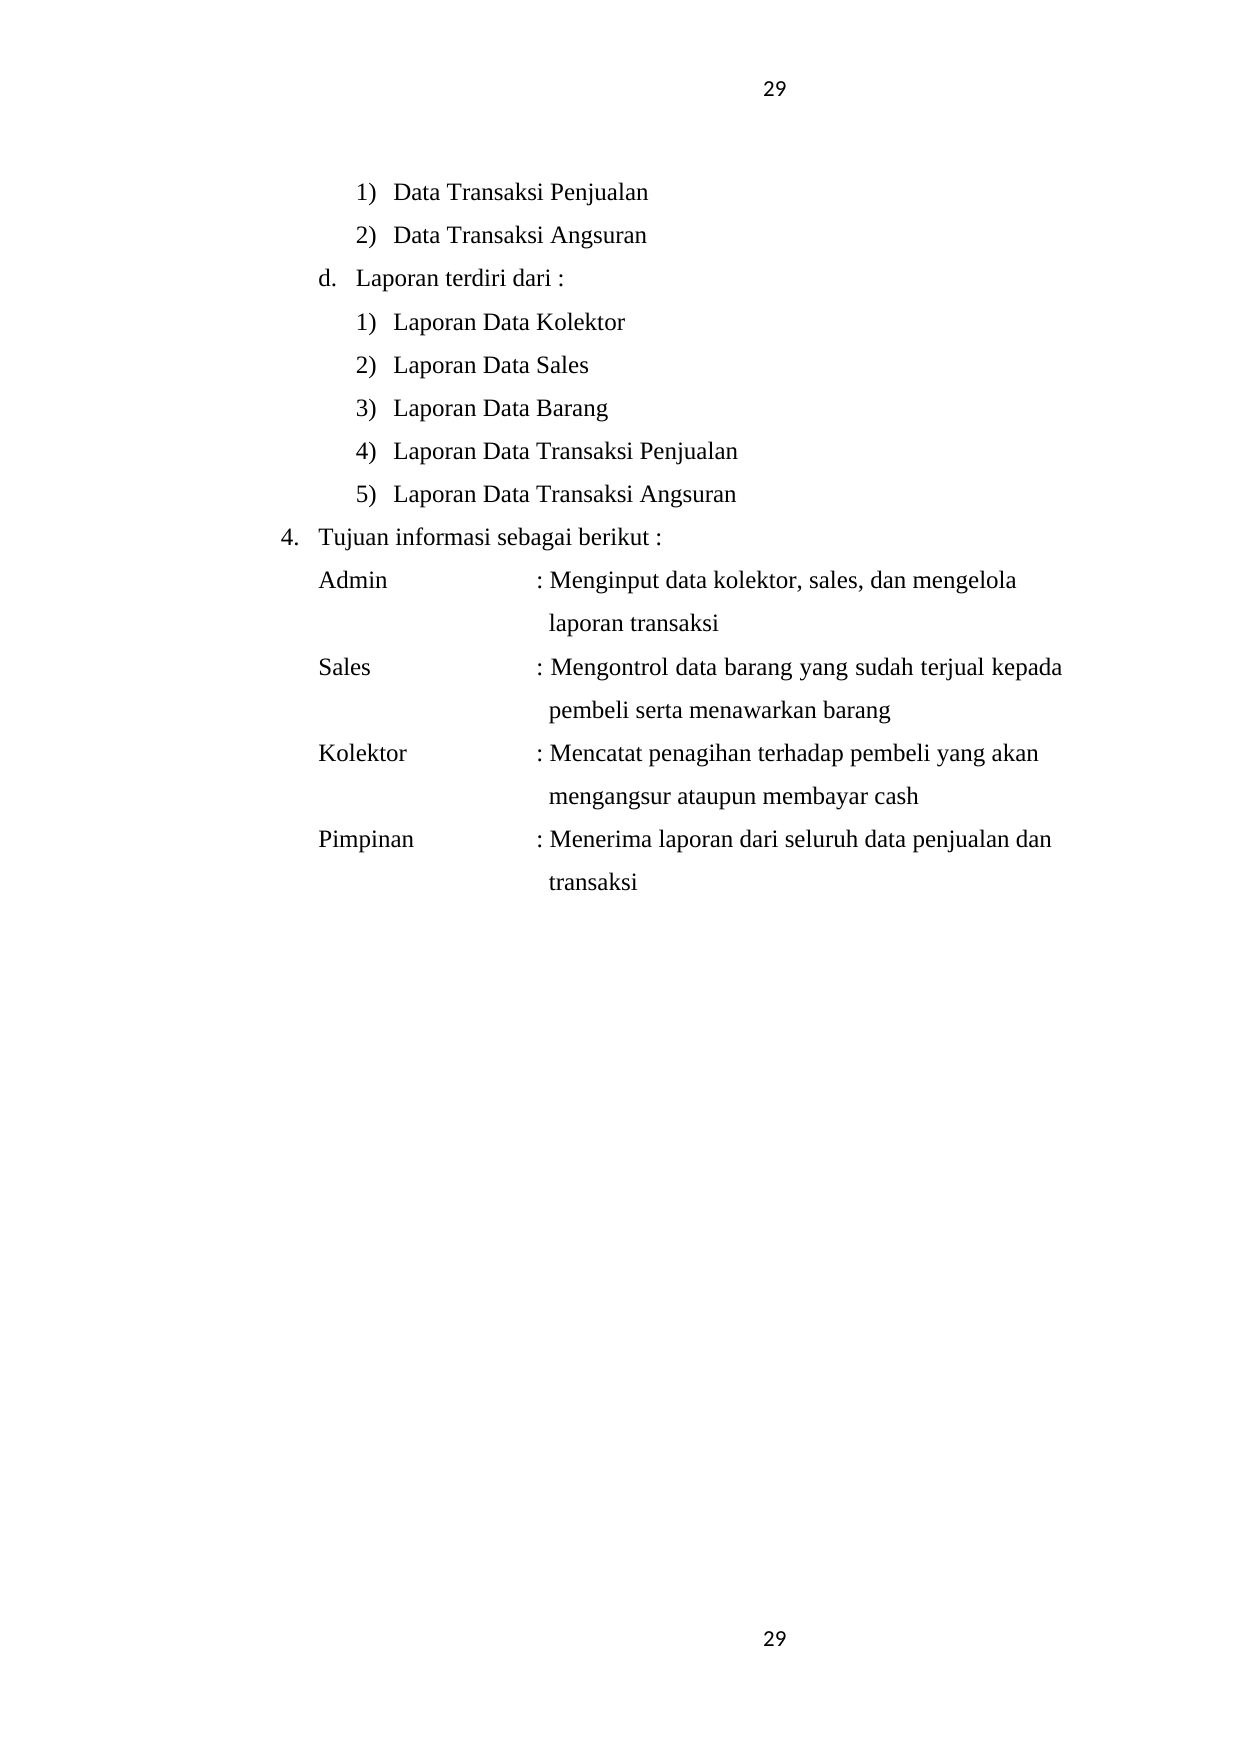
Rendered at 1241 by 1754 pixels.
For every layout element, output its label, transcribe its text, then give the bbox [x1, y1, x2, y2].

list Kolektor : Mencatat penagihan terhadap pembeli yang akan mengangsur ataupun membayar cash [318, 738, 1063, 810]
list Laporan Data Kolektor [356, 307, 1063, 335]
list Laporan Data Sales [356, 350, 1063, 378]
list Admin : Menginput data kolektor, sales, dan mengelola laporan transaksi [318, 565, 1063, 637]
list Laporan Data Transaksi Angsuran [356, 479, 1063, 508]
list Laporan terdiri dari : [318, 263, 1063, 292]
list Laporan Data Barang [356, 393, 1063, 422]
list Laporan Data Transaksi Penjualan [356, 436, 1063, 465]
list Data Transaksi Penjualan [356, 177, 1063, 206]
list Sales : Mengontrol data barang yang sudah terjual kepada pembeli serta menawarkan barang [318, 652, 1063, 723]
list Data Transaksi Angsuran [356, 220, 1063, 249]
list Tujuan informasi sebagai berikut : [281, 522, 1063, 551]
list Pimpinan : Menerima laporan dari seluruh data penjualan dan transaksi [318, 824, 1063, 896]
